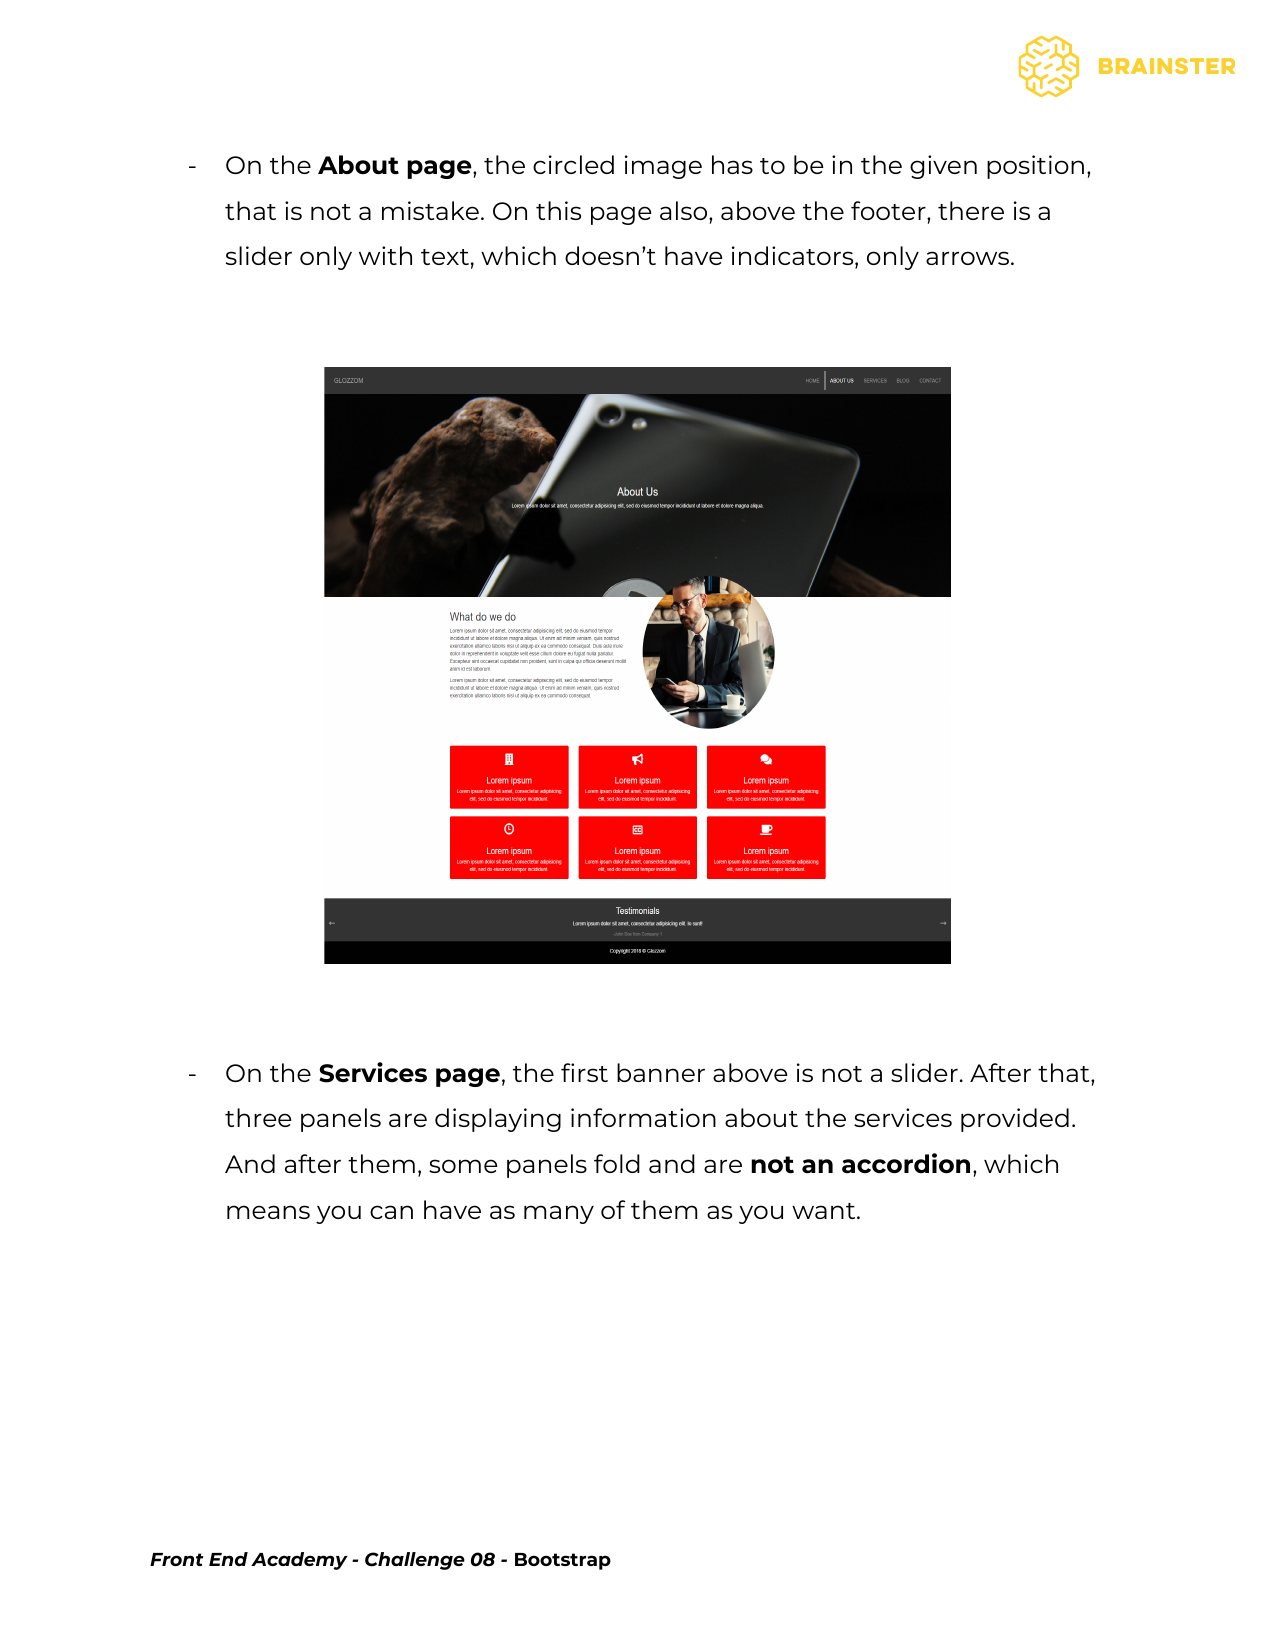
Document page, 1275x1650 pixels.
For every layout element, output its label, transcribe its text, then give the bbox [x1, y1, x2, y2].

picture [324, 367, 951, 964]
list On the About page, the circled image has to be in the given position, that is not a mistake. On this page also, above the footer, there is a slider only with text, which doesn’t have indicators, only arrows. [187, 150, 1125, 272]
list On the Services page, the first banner above is not a slider. After that, three panels are displaying information about the services provided. And after them, some panels fold and are not an accordion, which means you can have as many of them as you want. [187, 1058, 1125, 1226]
picture [1017, 34, 1236, 98]
